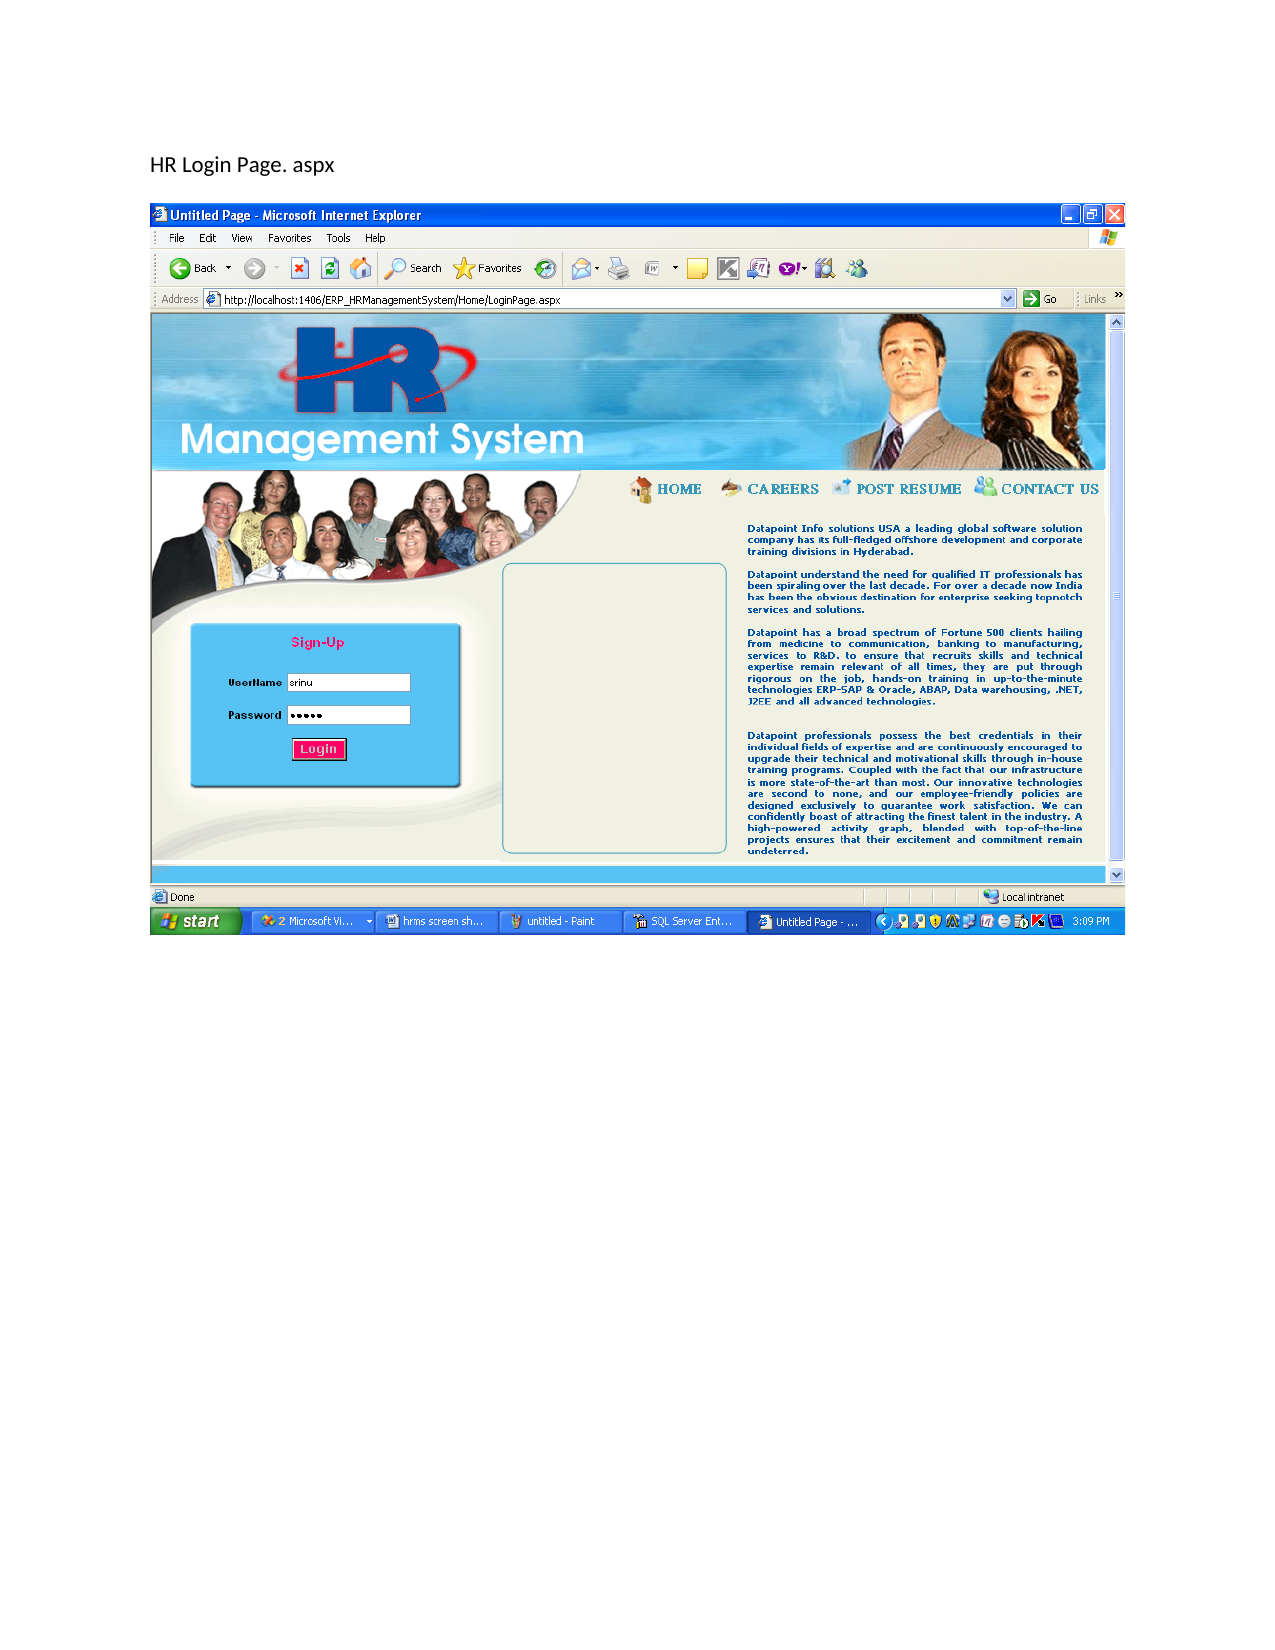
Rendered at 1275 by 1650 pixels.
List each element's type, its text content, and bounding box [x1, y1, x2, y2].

picture [150, 203, 1125, 935]
text HR Login Page. aspx [150, 150, 1125, 178]
